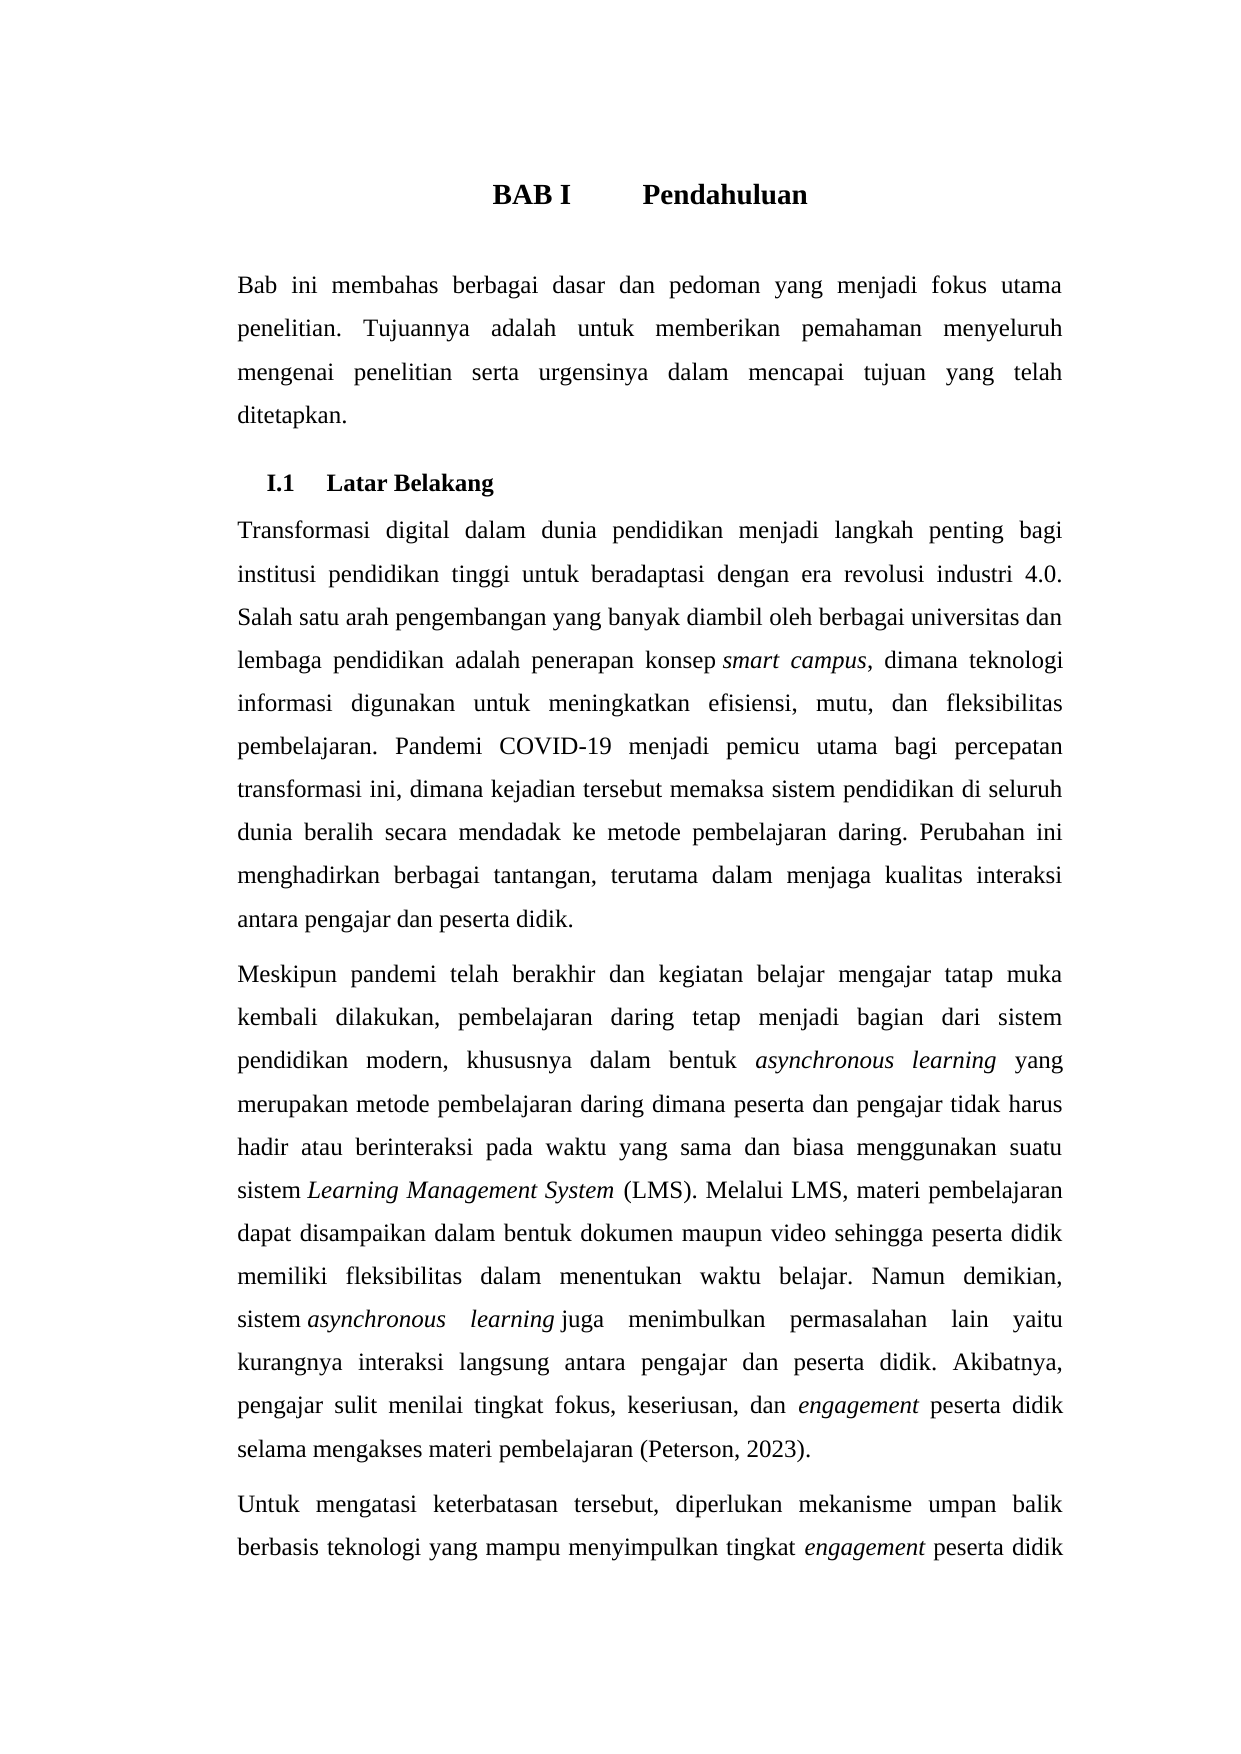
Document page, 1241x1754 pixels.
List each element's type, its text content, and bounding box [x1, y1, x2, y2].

text Meskipun pandemi telah berakhir dan kegiatan belajar mengajar tatap muka kembali dilakukan, pembelajaran daring tetap menjadi bagian dari sistem pendidikan modern, khususnya dalam bentuk asynchronous learning yang merupakan metode pembelajaran daring dimana peserta dan pengajar tidak harus hadir atau berinteraksi pada waktu yang sama dan biasa menggunakan suatu sistem Learning Management System (LMS). Melalui LMS, materi pembelajaran dapat disampaikan dalam bentuk dokumen maupun video sehingga peserta didik memiliki fleksibilitas dalam menentukan waktu belajar. Namun demikian, sistem asynchronous learning juga menimbulkan permasalahan lain yaitu kurangnya interaksi langsung antara pengajar dan peserta didik. Akibatnya, pengajar sulit menilai tingkat fokus, keseriusan, dan engagement peserta didik selama mengakses materi pembelajaran (Peterson, 2023). [237, 959, 1063, 1462]
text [237, 1489, 1063, 1561]
list Latar Belakang [266, 468, 1063, 497]
text Bab ini membahas berbagai dasar dan pedoman yang menjadi fokus utama penelitian. Tujuannya adalah untuk memberikan pemahaman menyeluruh mengenai penelitian serta urgensinya dalam mencapai tujuan yang telah ditetapkan. [237, 270, 1063, 428]
list Pendahuluan [237, 177, 1063, 211]
text Transformasi digital dalam dunia pendidikan menjadi langkah penting bagi institusi pendidikan tinggi untuk beradaptasi dengan era revolusi industri 4.0. Salah satu arah pengembangan yang banyak diambil oleh berbagai universitas dan lembaga pendidikan adalah penerapan konsep smart campus, dimana teknologi informasi digunakan untuk meningkatkan efisiensi, mutu, dan fleksibilitas pembelajaran. Pandemi COVID-19 menjadi pemicu utama bagi percepatan transformasi ini, dimana kejadian tersebut memaksa sistem pendidikan di seluruh dunia beralih secara mendadak ke metode pembelajaran daring. Perubahan ini menghadirkan berbagai tantangan, terutama dalam menjaga kualitas interaksi antara pengajar dan peserta didik. [237, 516, 1063, 932]
